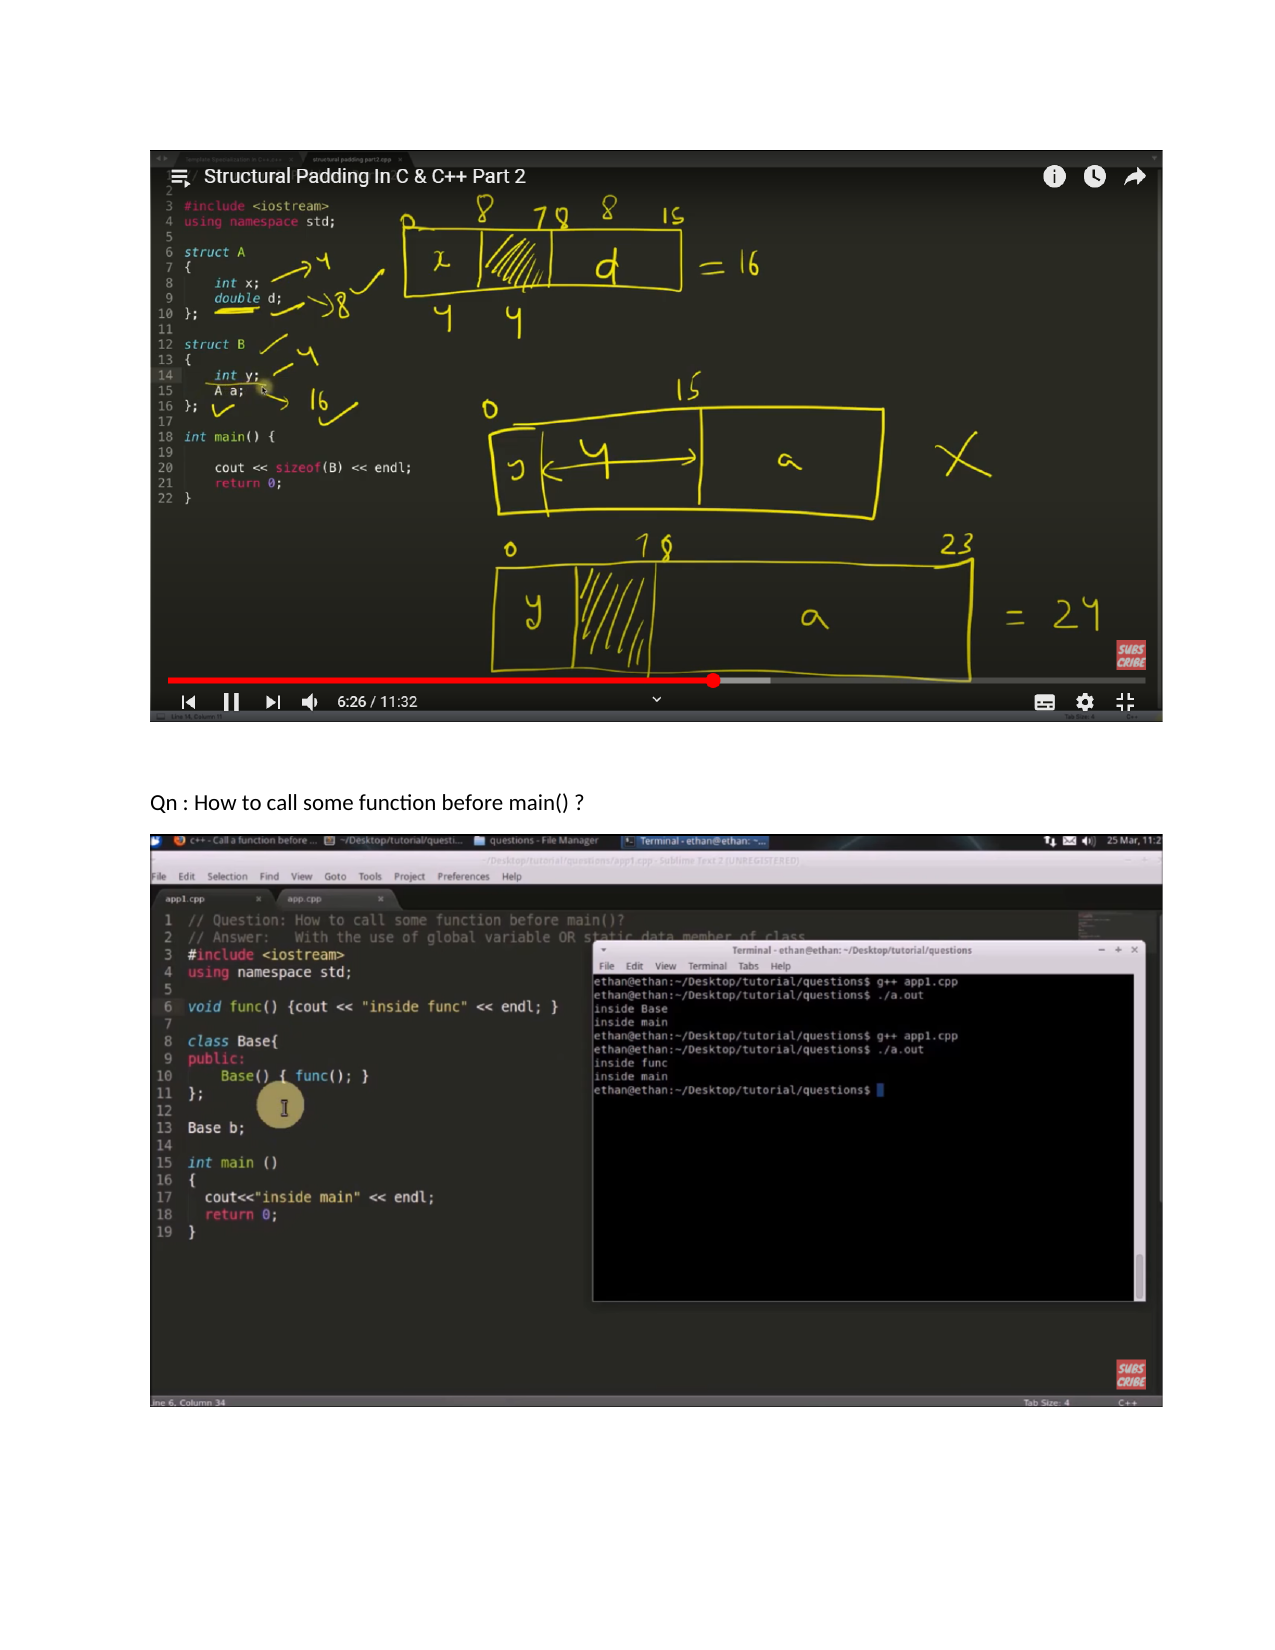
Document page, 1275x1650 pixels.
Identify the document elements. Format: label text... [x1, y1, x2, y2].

text Qn : How to call some function before main() ? [150, 788, 1125, 816]
picture [150, 834, 1163, 1407]
picture [150, 150, 1163, 722]
